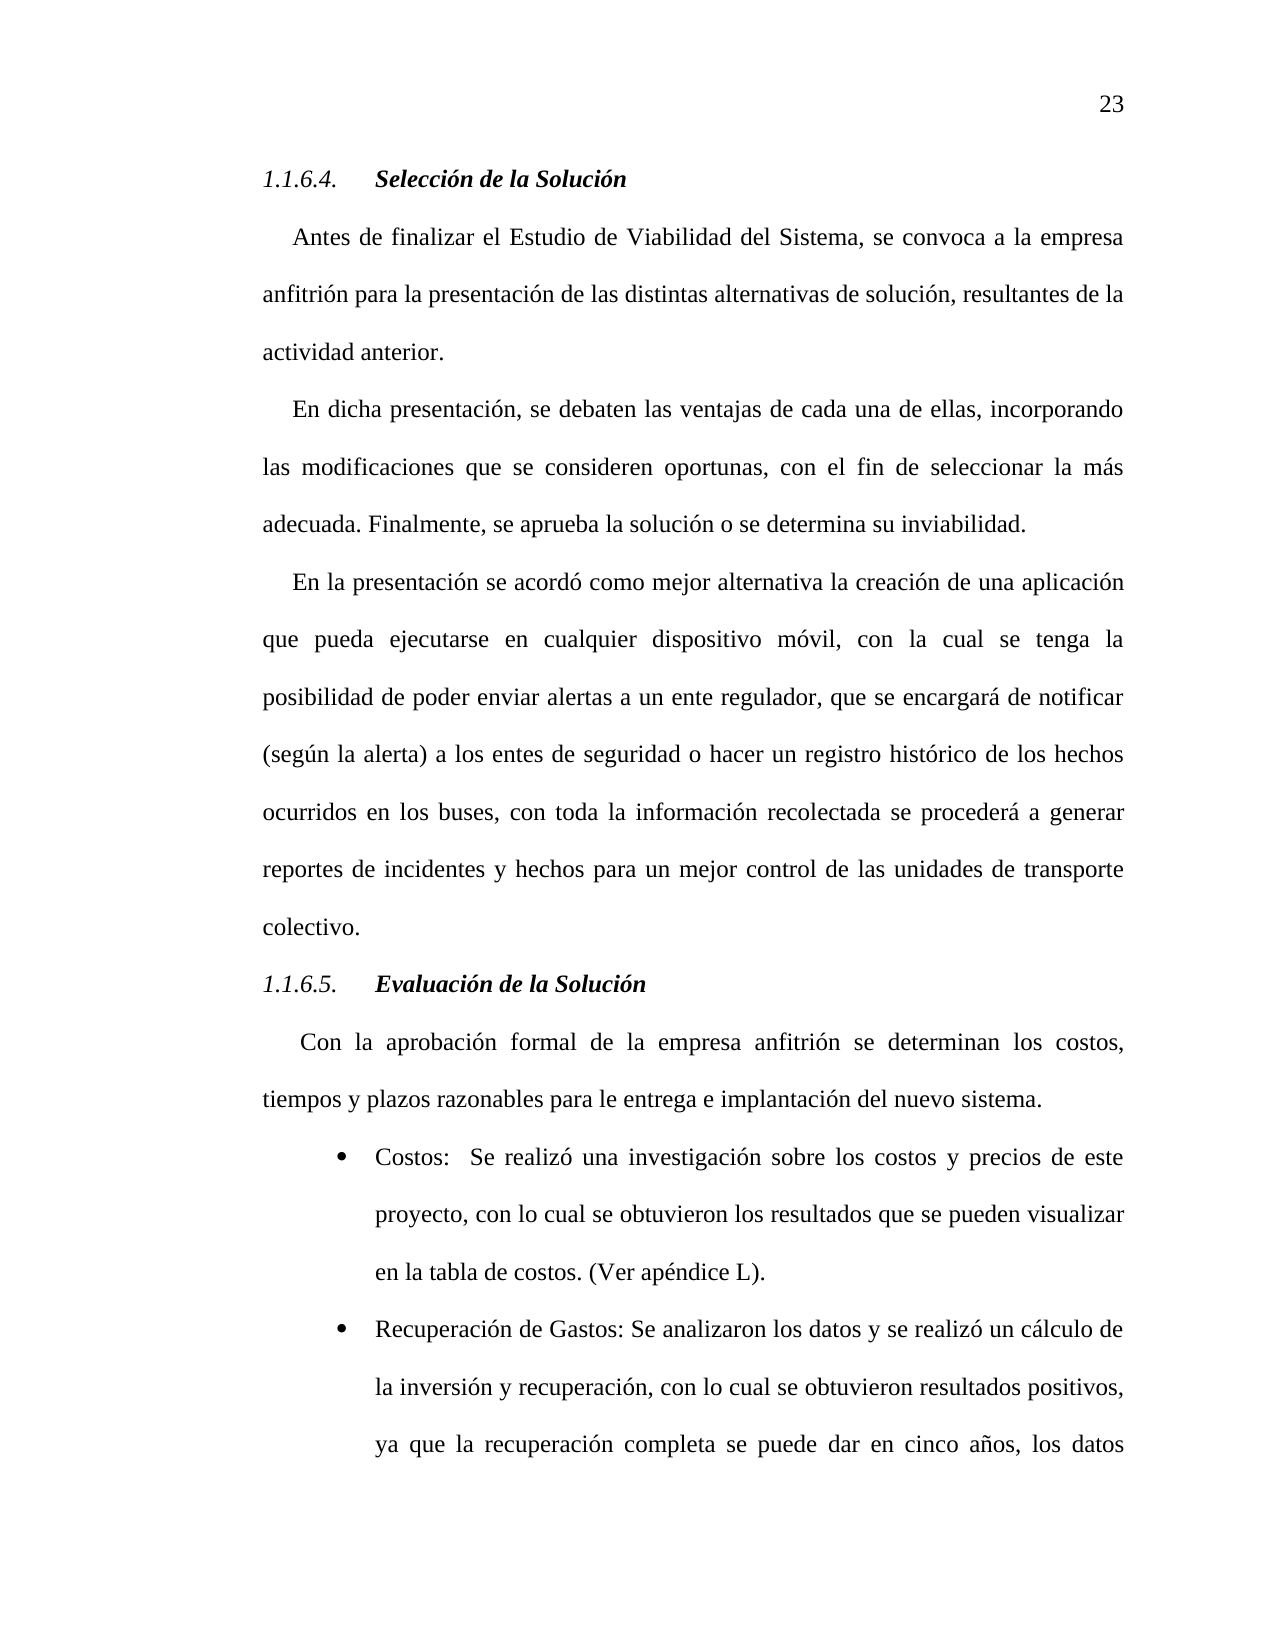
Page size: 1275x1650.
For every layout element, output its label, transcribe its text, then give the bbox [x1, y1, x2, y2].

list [337, 1314, 1125, 1458]
list Costos: Se realizó una investigación sobre los costos y precios de este proyecto, con lo cual se obtuvieron los resultados que se pueden visualizar en la tabla de costos. (Ver apéndice L). [337, 1142, 1125, 1286]
text Con la aprobación formal de la empresa anfitrión se determinan los costos, tiempos y plazos razonables para le entrega e implantación del nuevo sistema. [262, 1027, 1125, 1113]
text Antes de finalizar el Estudio de Viabilidad del Sistema, se convoca a la empresa anfitrión para la presentación de las distintas alternativas de solución, resultantes de la actividad anterior. [262, 222, 1125, 366]
text En dicha presentación, se debaten las ventajas de cada una de ellas, incorporando las modificaciones que se consideren oportunas, con el fin de seleccionar la más adecuada. Finalmente, se aprueba la solución o se determina su inviabilidad. [262, 394, 1125, 538]
subtitle Evaluación de la Solución [262, 969, 1125, 998]
subtitle Selección de la Solución [262, 164, 1125, 193]
text En la presentación se acordó como mejor alternativa la creación de una aplicación que pueda ejecutarse en cualquier dispositivo móvil, con la cual se tenga la posibilidad de poder enviar alertas a un ente regulador, que se encargará de notificar (según la alerta) a los entes de seguridad o hacer un registro histórico de los hechos ocurridos en los buses, con toda la información recolectada se procederá a generar reportes de incidentes y hechos para un mejor control de las unidades de transporte colectivo. [262, 567, 1125, 941]
